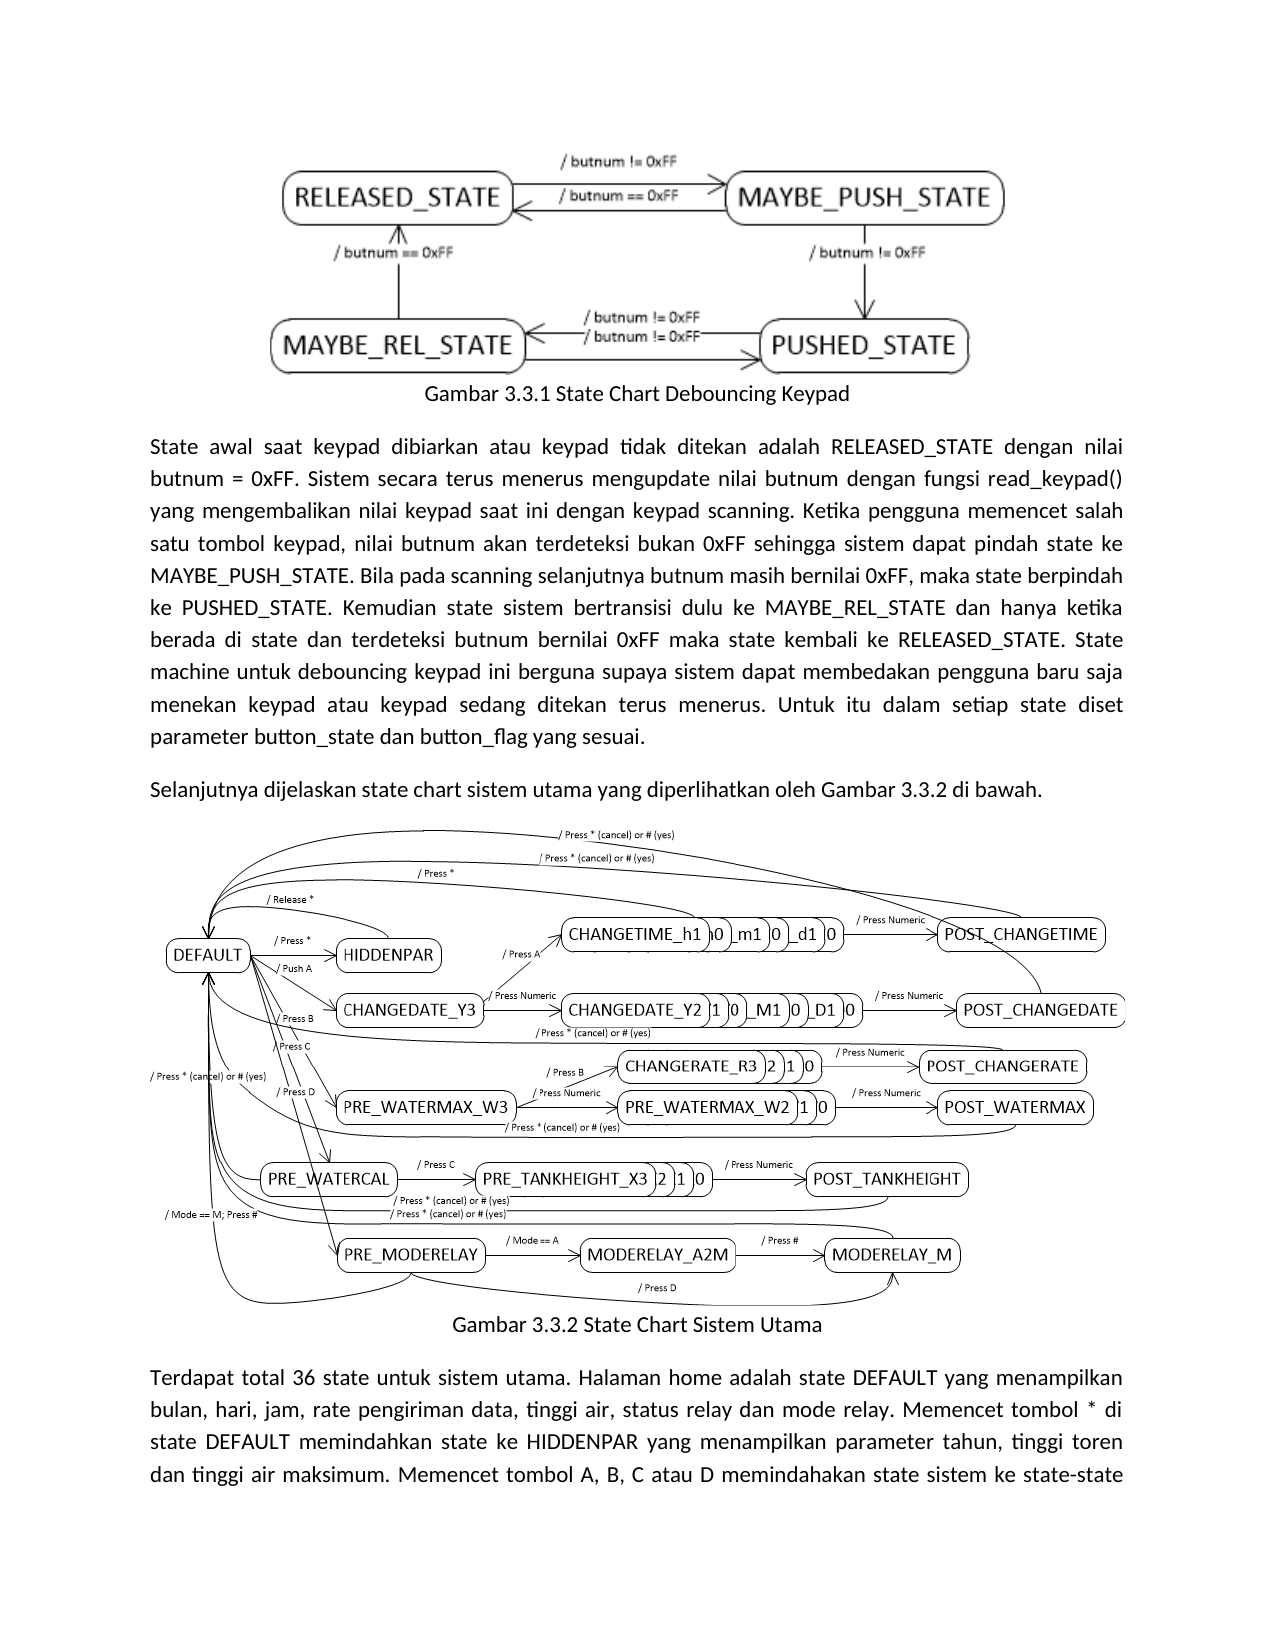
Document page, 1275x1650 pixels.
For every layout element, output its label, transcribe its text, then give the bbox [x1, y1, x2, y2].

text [150, 1363, 1125, 1488]
text Gambar 3.3.2 State Chart Sistem Utama [150, 1306, 1125, 1338]
picture [270, 150, 1005, 375]
text State awal saat keypad dibiarkan atau keypad tidak ditekan adalah RELEASED_STATE dengan nilai butnum = 0xFF. Sistem secara terus menerus mengupdate nilai butnum dengan fungsi read_keypad() yang mengembalikan nilai keypad saat ini dengan keypad scanning. Ketika pengguna memencet salah satu tombol keypad, nilai butnum akan terdeteksi bukan 0xFF sehingga sistem dapat pindah state ke MAYBE_PUSH_STATE. Bila pada scanning selanjutnya butnum masih bernilai 0xFF, maka state berpindah ke PUSHED_STATE. Kemudian state sistem bertransisi dulu ke MAYBE_REL_STATE dan hanya ketika berada di state dan terdeteksi butnum bernilai 0xFF maka state kembali ke RELEASED_STATE. State machine untuk debouncing keypad ini berguna supaya sistem dapat membedakan pengguna baru saja menekan keypad atau keypad sedang ditekan terus menerus. Untuk itu dalam setiap state diset parameter button_state dan button_flag yang sesuai. [150, 432, 1125, 750]
text Selanjutnya dijelaskan state chart sistem utama yang diperlihatkan oleh Gambar 3.3.2 di bawah. [150, 775, 1125, 803]
picture [150, 827, 1125, 1306]
